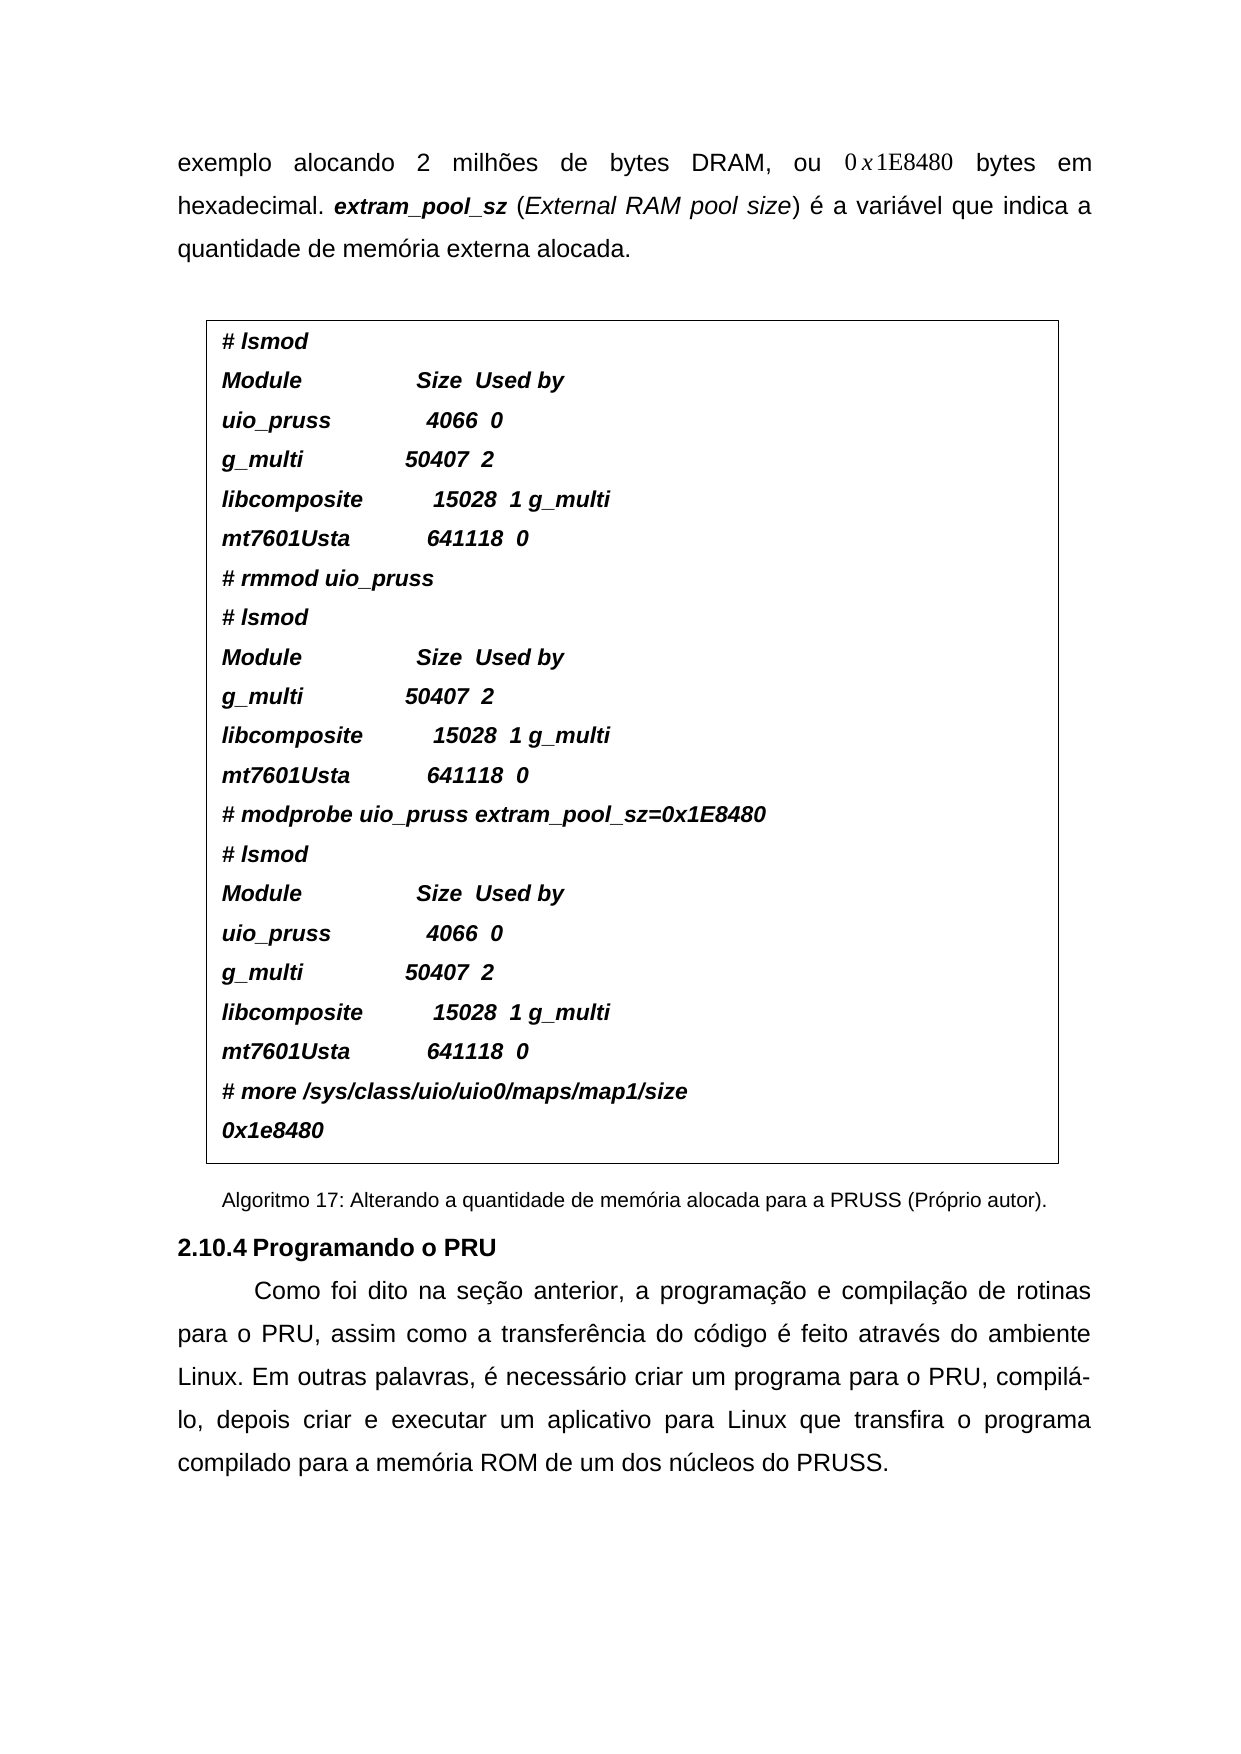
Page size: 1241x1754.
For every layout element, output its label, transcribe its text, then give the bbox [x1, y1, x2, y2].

subtitle Programando o PRU [177, 1233, 1092, 1262]
text Como foi dito na seção anterior, a programação e compilação de rotinas para o PRU, assim como a transferência do código é feito através do ambiente Linux. Em outras palavras, é necessário criar um programa para o PRU, compilá-lo, depois criar e executar um aplicativo para Linux que transfira o programa compilado para a memória ROM de um dos núcleos do PRUSS. [177, 1276, 1092, 1477]
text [177, 148, 1092, 263]
